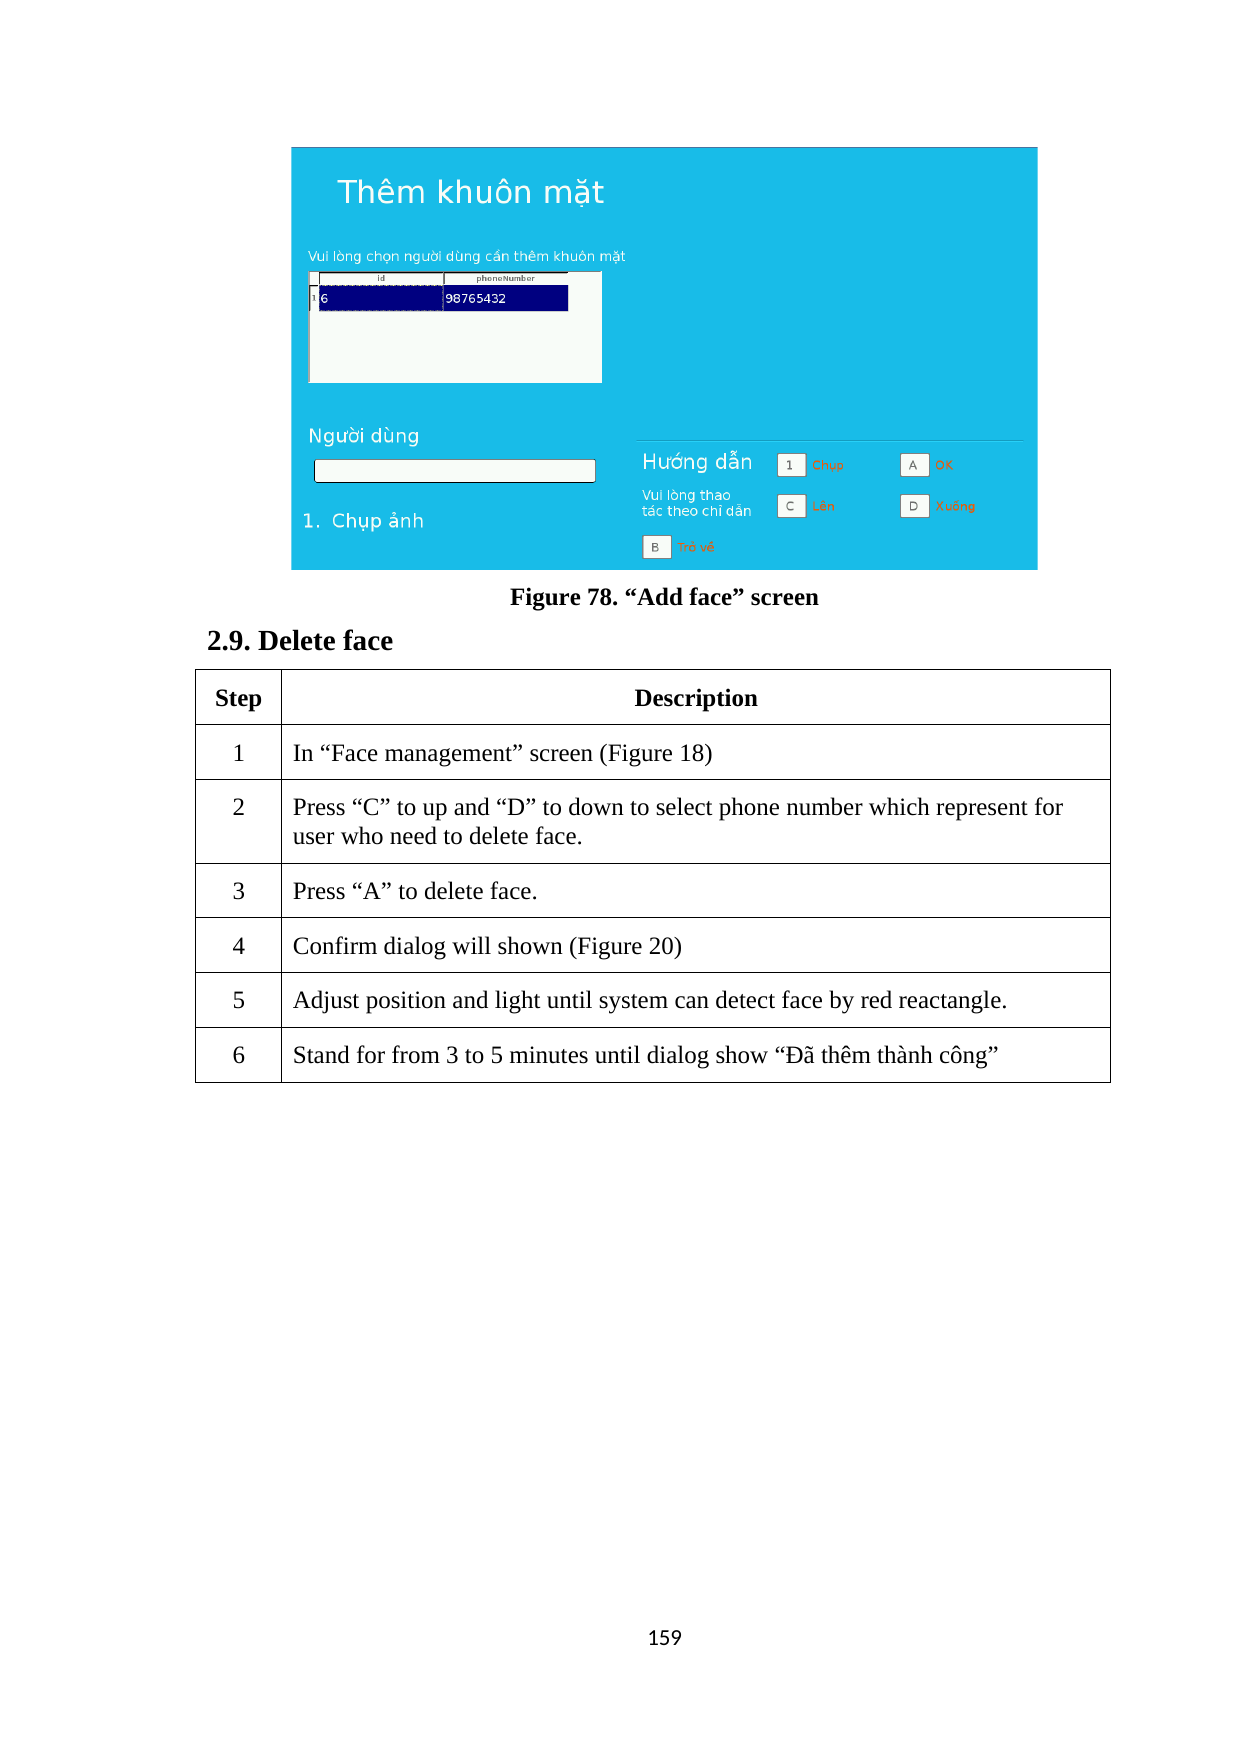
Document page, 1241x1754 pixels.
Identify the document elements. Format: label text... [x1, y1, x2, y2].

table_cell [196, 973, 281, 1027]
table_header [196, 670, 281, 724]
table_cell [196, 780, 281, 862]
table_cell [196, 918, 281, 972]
text Figure 78. “Add face” screen [207, 582, 1122, 611]
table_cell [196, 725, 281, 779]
text 2.9. Delete face [207, 623, 1122, 657]
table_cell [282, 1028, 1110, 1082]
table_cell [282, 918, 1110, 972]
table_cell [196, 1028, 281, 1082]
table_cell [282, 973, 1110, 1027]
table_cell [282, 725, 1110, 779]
picture [291, 147, 1038, 570]
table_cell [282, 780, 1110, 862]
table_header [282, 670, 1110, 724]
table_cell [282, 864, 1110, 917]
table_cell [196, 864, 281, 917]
